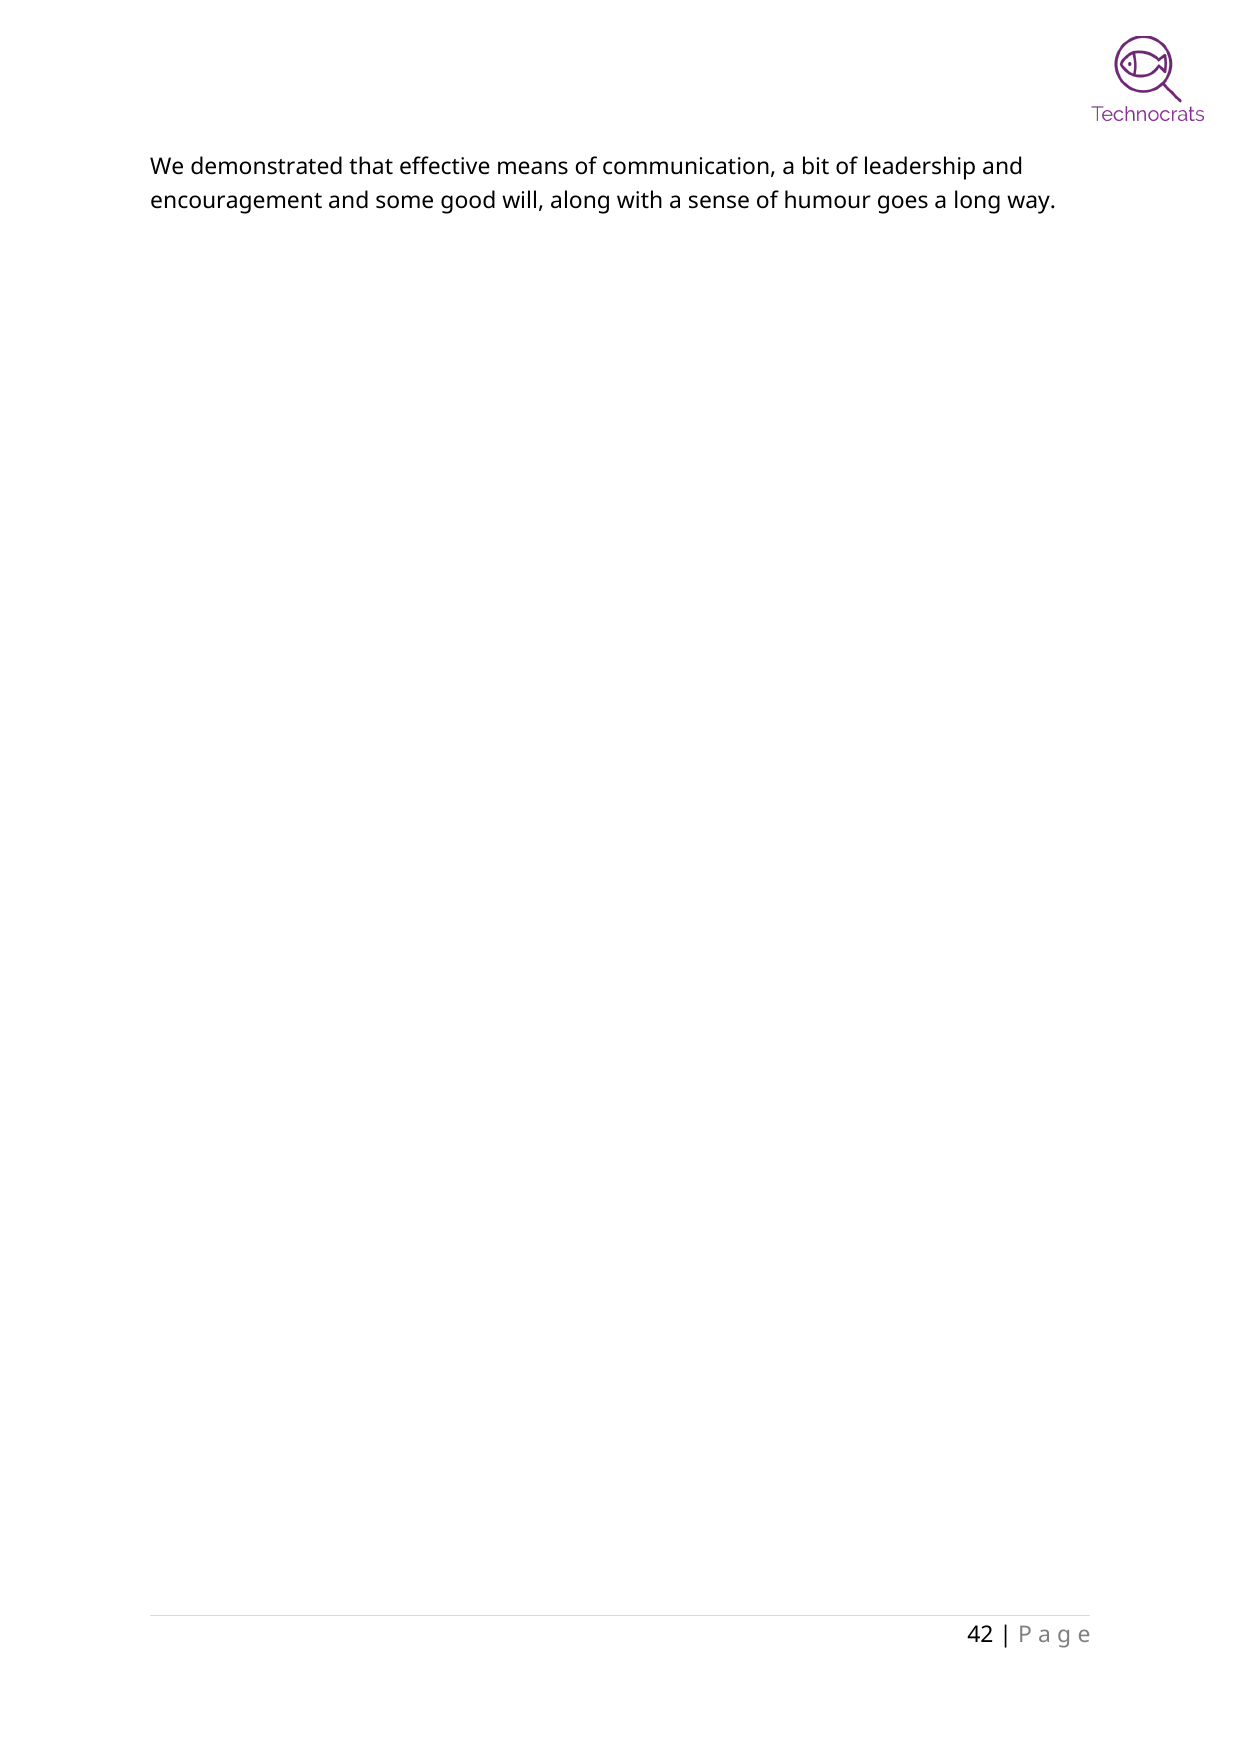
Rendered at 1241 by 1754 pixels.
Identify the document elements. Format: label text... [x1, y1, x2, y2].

text We demonstrated that effective means of communication, a bit of leadership and encouragement and some good will, along with a sense of humour goes a long way. [150, 150, 1090, 215]
picture [1090, 36, 1205, 122]
